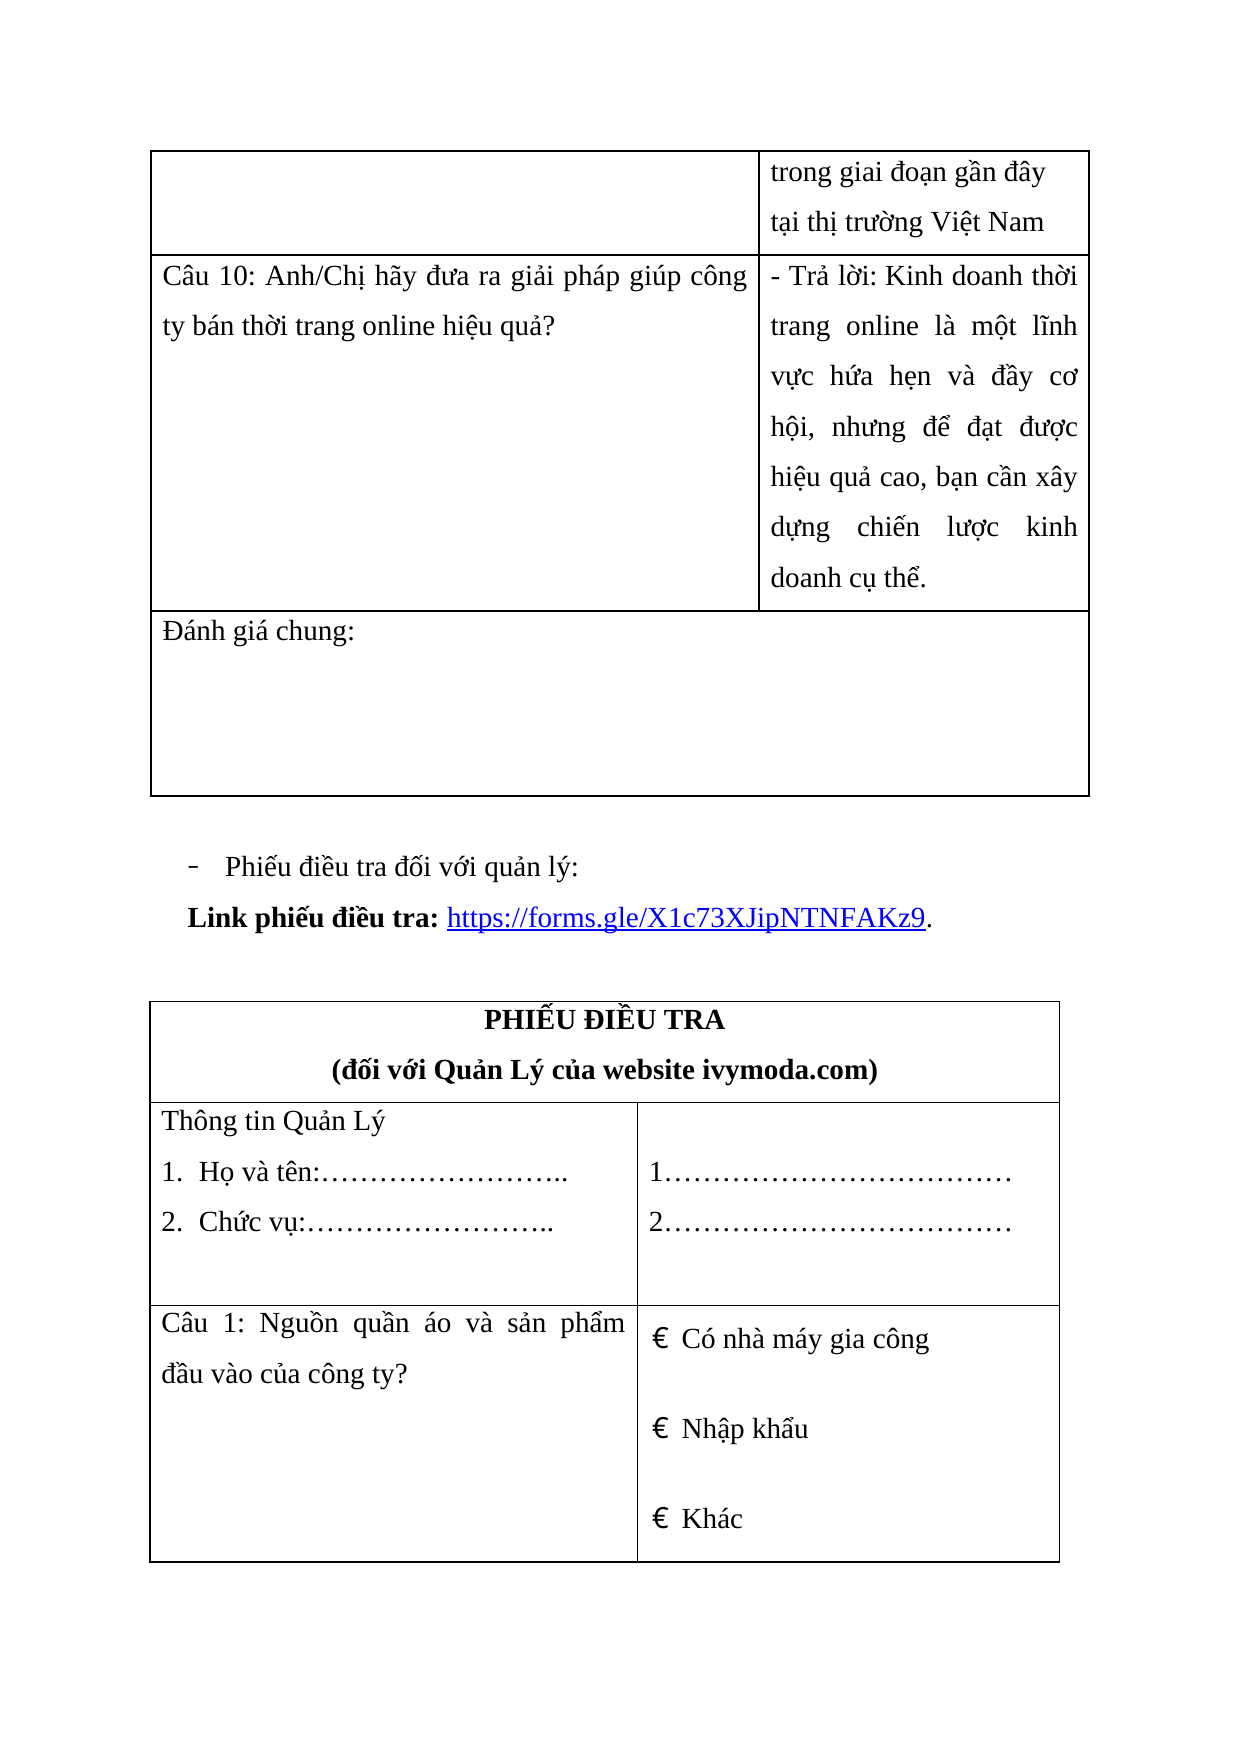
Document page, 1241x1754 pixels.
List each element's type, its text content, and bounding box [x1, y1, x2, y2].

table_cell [638, 1306, 1059, 1561]
list Phiếu điều tra đối với quản lý: [187, 847, 1090, 882]
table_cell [760, 152, 1088, 254]
table_cell Câu 10: Anh/Chị hãy đưa ra giải pháp giúp công ty bán thời trang online hiệu quả? [152, 256, 758, 610]
text Link phiếu điều tra: https://forms.gle/X1c73XJipNTNFAKz9. [150, 900, 1090, 934]
table_header PHIẾU ĐIỀU TRA (đối với Quản Lý của website ivymoda.com) [151, 1002, 1059, 1102]
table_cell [151, 1306, 637, 1561]
table_cell Thông tin Quản Lý Họ và tên:…………………….. Chức vụ:…………………….. [151, 1103, 637, 1304]
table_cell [152, 152, 758, 254]
table_cell Đánh giá chung: [152, 612, 1088, 794]
table_cell - Trả lời: Kinh doanh thời trang online là một lĩnh vực hứa hẹn và đầy cơ hội, nhưng để đạt được hiệu quả cao, bạn cần xây dựng chiến lược kinh doanh cụ thể. [760, 256, 1088, 610]
table_cell 1……………………………… 2……………………………… [638, 1103, 1059, 1304]
